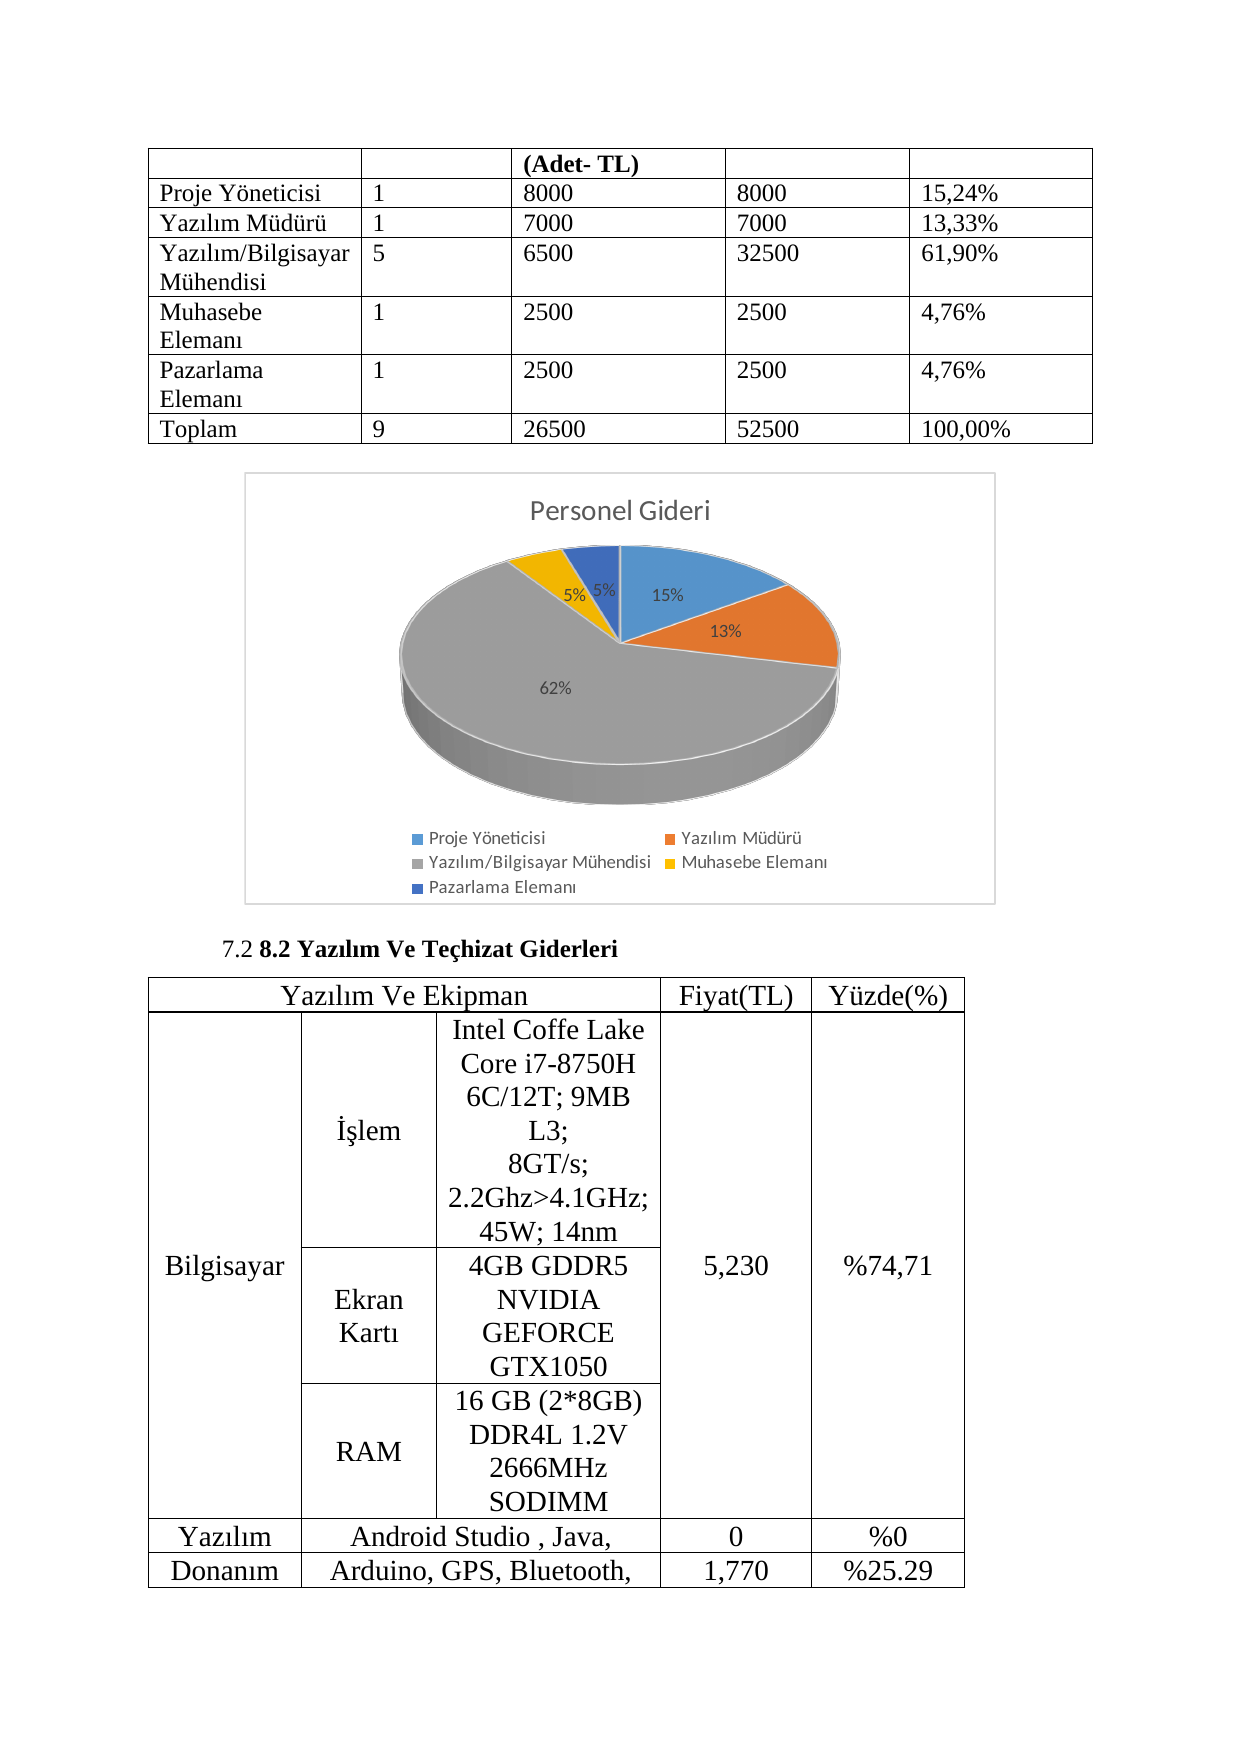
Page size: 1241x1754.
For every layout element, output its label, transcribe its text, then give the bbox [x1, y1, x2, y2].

table_cell 4GB GDDR5 NVIDIA GEFORCE GTX1050 [437, 1248, 660, 1382]
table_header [726, 149, 909, 177]
table_header Yüzde(%) [812, 978, 964, 1011]
table_cell 5 [362, 238, 511, 296]
subtitle 8.2 Yazılım Ve Teçhizat Giderleri [222, 934, 1093, 962]
table_cell Toplam [149, 414, 361, 442]
table_cell Intel Coffe Lake Core i7-8750H 6C/12T; 9MB L3; 8GT/s; 2.2Ghz>4.1GHz; 45W; 14nm [437, 1013, 660, 1247]
table_cell Muhasebe Elemanı [149, 297, 361, 354]
table_cell Proje Yöneticisi [149, 179, 361, 207]
table_cell 7000 [726, 208, 909, 237]
table_cell RAM [302, 1384, 436, 1518]
table_cell 1 [362, 355, 511, 413]
table_cell 15,24% [910, 179, 1092, 207]
table_cell 26500 [512, 414, 725, 442]
table_cell 1 [362, 179, 511, 207]
table_cell %74,71 [812, 1013, 964, 1518]
table_cell 1,770 [661, 1553, 811, 1587]
table_header Fiyat(TL) [661, 978, 811, 1011]
table_cell Pazarlama Elemanı [149, 355, 361, 413]
table_cell 2500 [726, 297, 909, 354]
table_cell 52500 [726, 414, 909, 442]
table_cell 4,76% [910, 297, 1092, 354]
table_cell Bilgisayar [149, 1013, 301, 1518]
table_cell Android Studio , Java, [302, 1519, 660, 1552]
table_header Unvanı [149, 149, 361, 177]
table_cell Donanım [149, 1553, 301, 1587]
table_cell 1 [362, 208, 511, 237]
table_header Yüzde [910, 149, 1092, 177]
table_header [512, 149, 725, 177]
table_cell 2500 [512, 297, 725, 354]
table_cell 8000 [726, 179, 909, 207]
table_cell 2500 [726, 355, 909, 413]
table_cell 8000 [512, 179, 725, 207]
table_cell 4,76% [910, 355, 1092, 413]
table_cell İşlem [302, 1013, 436, 1247]
table_header Adet [362, 149, 511, 177]
table_cell Yazılım [149, 1519, 301, 1552]
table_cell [302, 1553, 660, 1587]
table_cell %25.29 [812, 1553, 964, 1587]
table_cell Ekran Kartı [302, 1248, 436, 1382]
table_cell %0 [812, 1519, 964, 1552]
table_cell 9 [362, 414, 511, 442]
table_cell 100,00% [910, 414, 1092, 442]
table_cell 32500 [726, 238, 909, 296]
table_cell Yazılım/Bilgisayar Mühendisi [149, 238, 361, 296]
table_header Yazılım Ve Ekipman [149, 978, 660, 1011]
table_cell 16 GB (2*8GB) DDR4L 1.2V 2666MHz SODIMM [437, 1384, 660, 1518]
table_cell 2500 [512, 355, 725, 413]
table_cell 13,33% [910, 208, 1092, 237]
table_cell 5,230 [661, 1013, 811, 1518]
table_cell 0 [661, 1519, 811, 1552]
table_cell Yazılım Müdürü [149, 208, 361, 237]
table_cell 6500 [512, 238, 725, 296]
table_cell 1 [362, 297, 511, 354]
table_cell 7000 [512, 208, 725, 237]
table_cell 61,90% [910, 238, 1092, 296]
